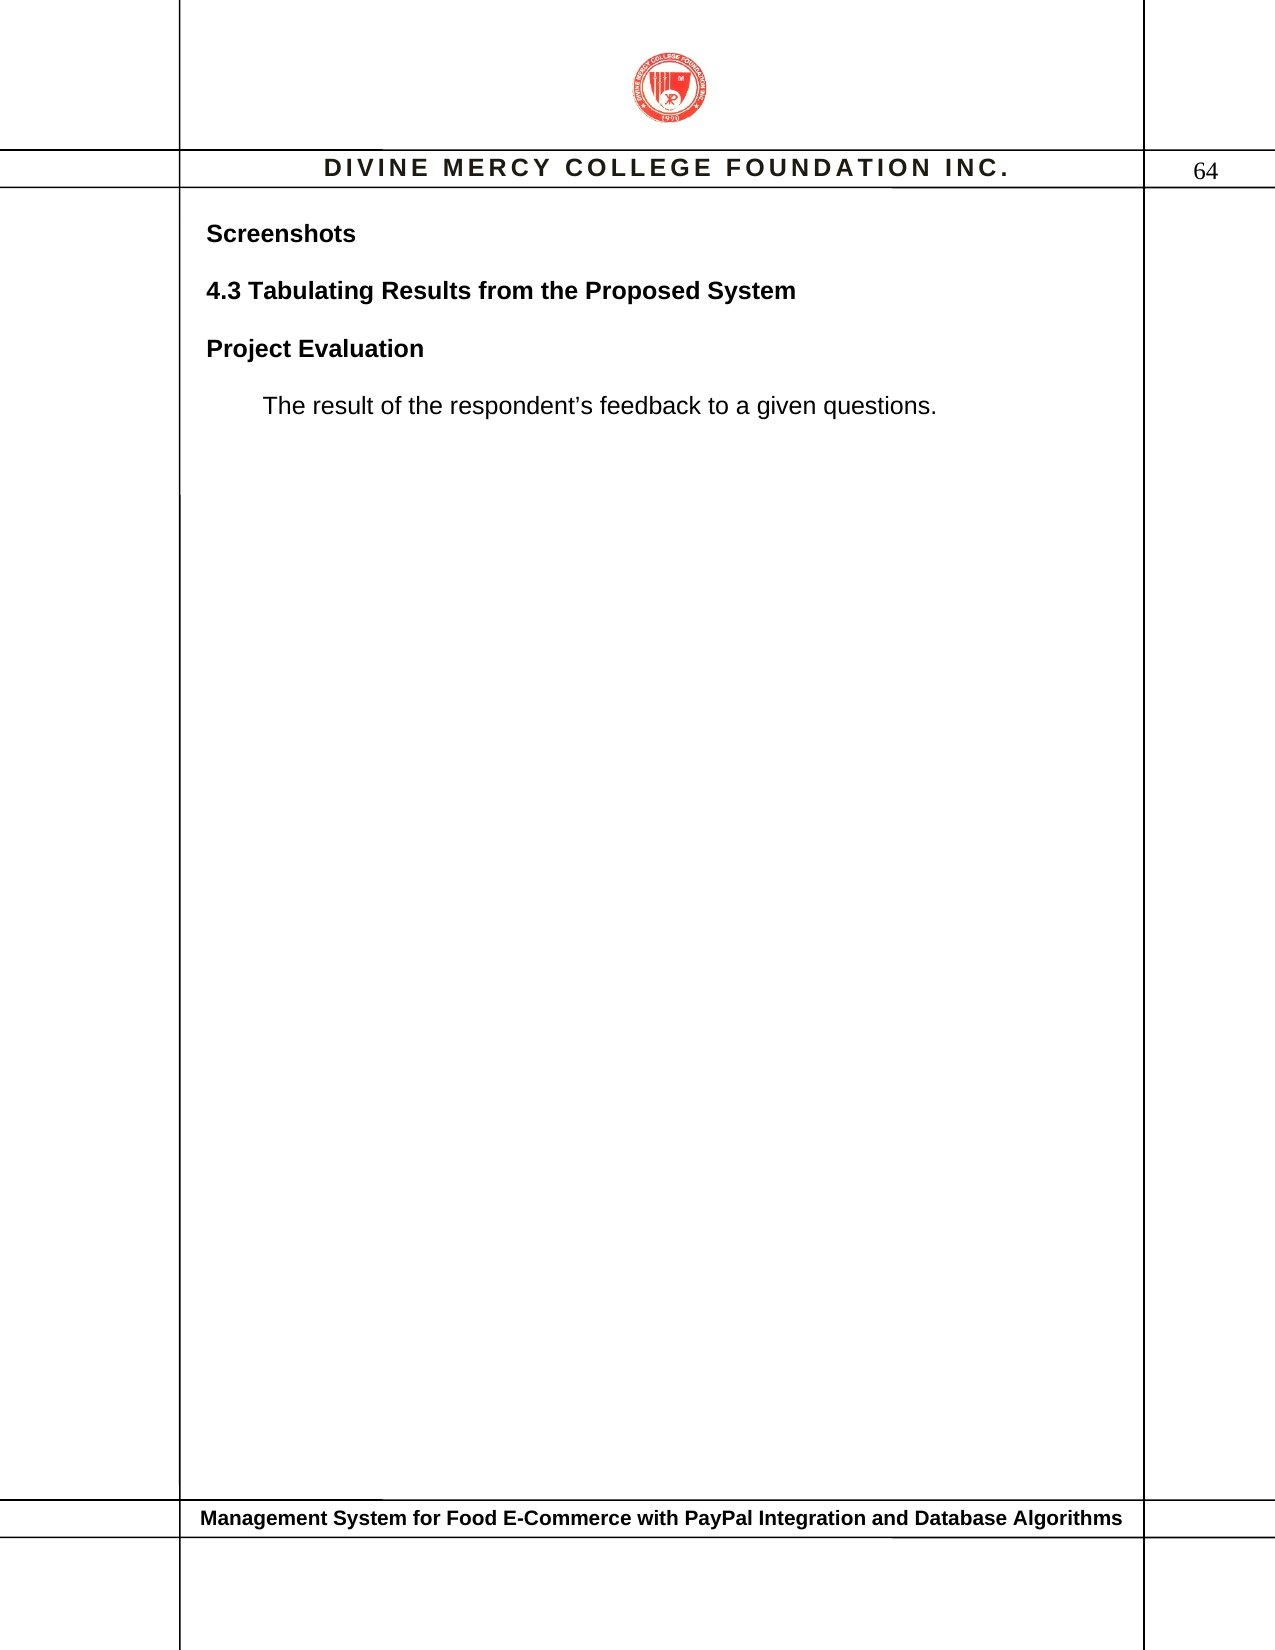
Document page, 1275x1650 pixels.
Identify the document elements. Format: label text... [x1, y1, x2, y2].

text Project Evaluation [206, 334, 1106, 362]
text 4.3 Tabulating Results from the Proposed System [206, 276, 1106, 305]
picture [632, 52, 709, 123]
text Screenshots [206, 219, 1106, 247]
text The result of the respondent’s feedback to a given questions. [206, 391, 1106, 420]
